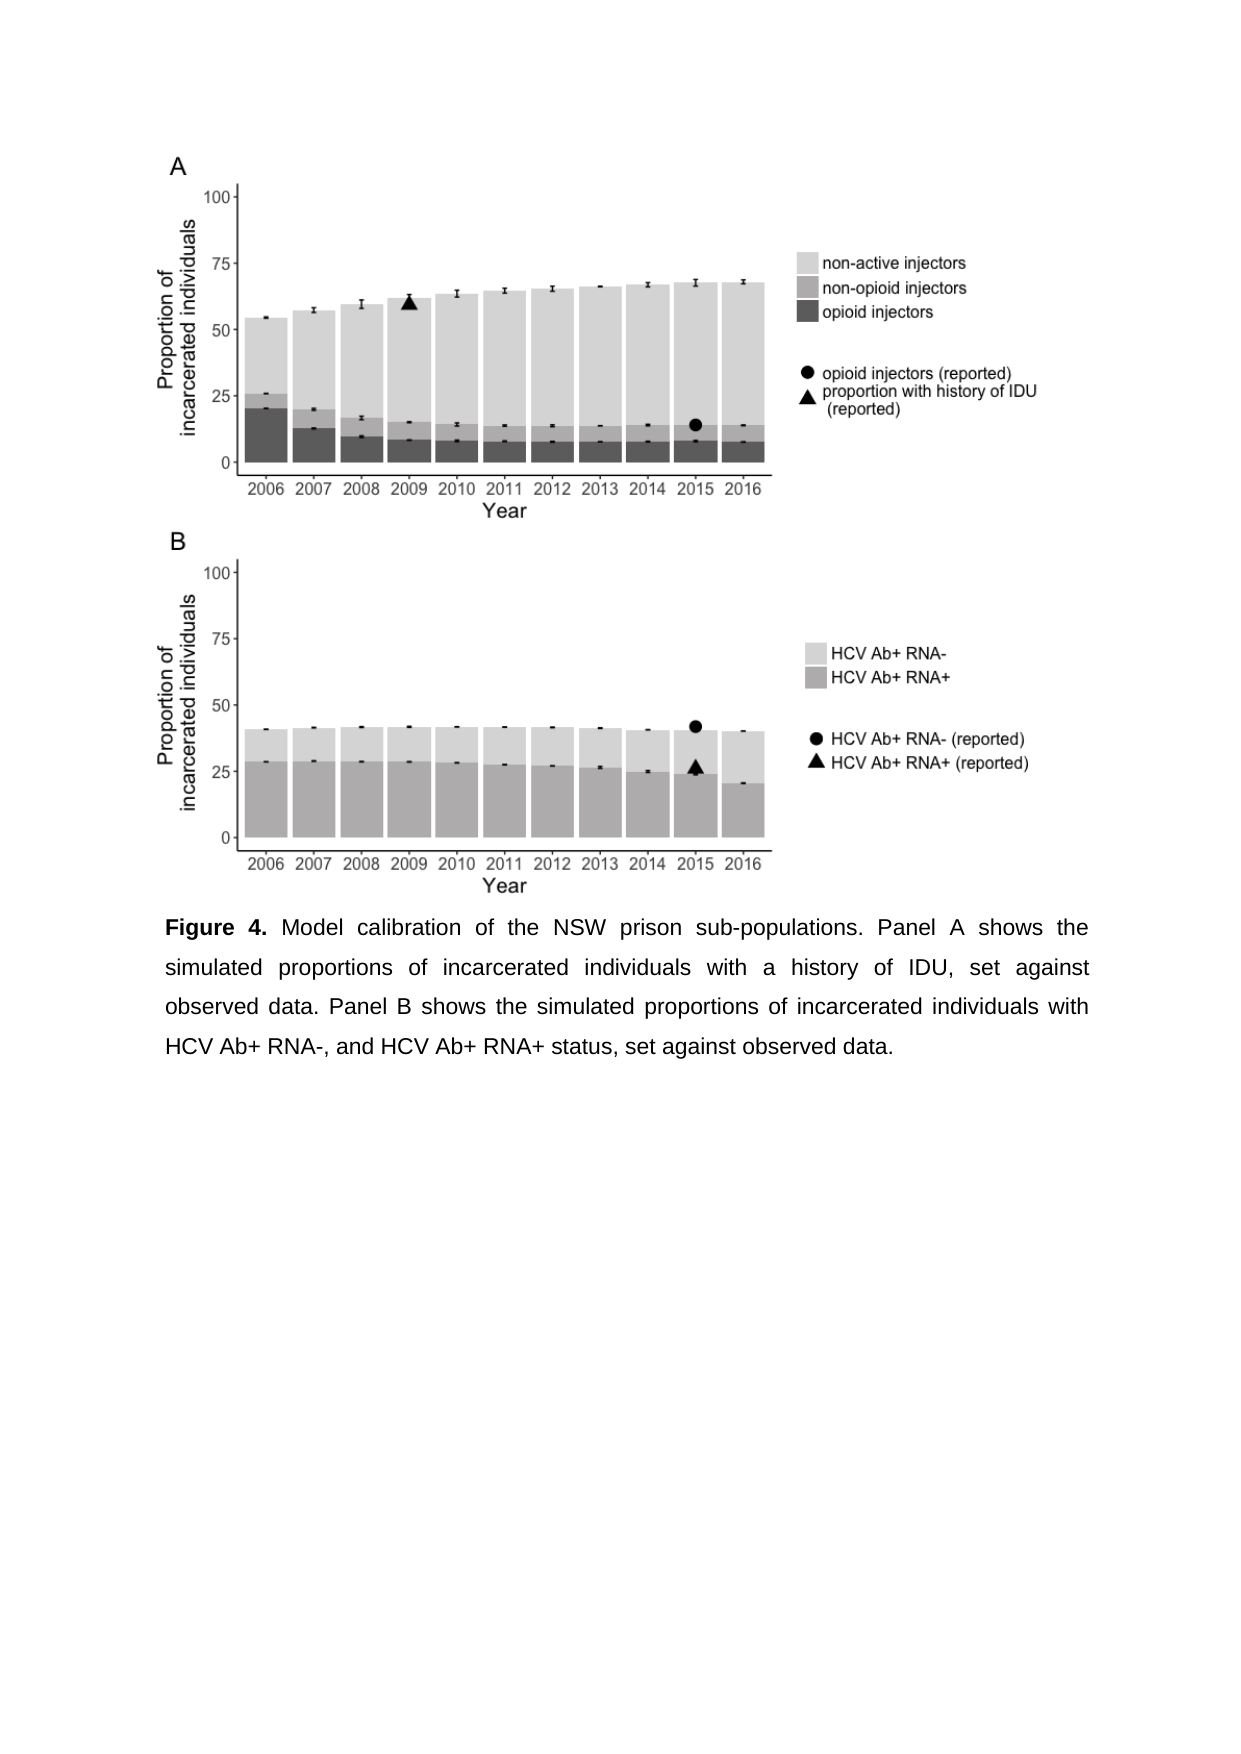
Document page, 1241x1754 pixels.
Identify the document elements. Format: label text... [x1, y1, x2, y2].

picture [150, 150, 1053, 900]
text Figure 4. Model calibration of the NSW prison sub-populations. Panel A shows the simulated proportions of incarcerated individuals with a history of IDU, set against observed data. Panel B shows the simulated proportions of incarcerated individuals with HCV Ab+ RNA-, and HCV Ab+ RNA+ status, set against observed data. [165, 914, 1090, 1059]
